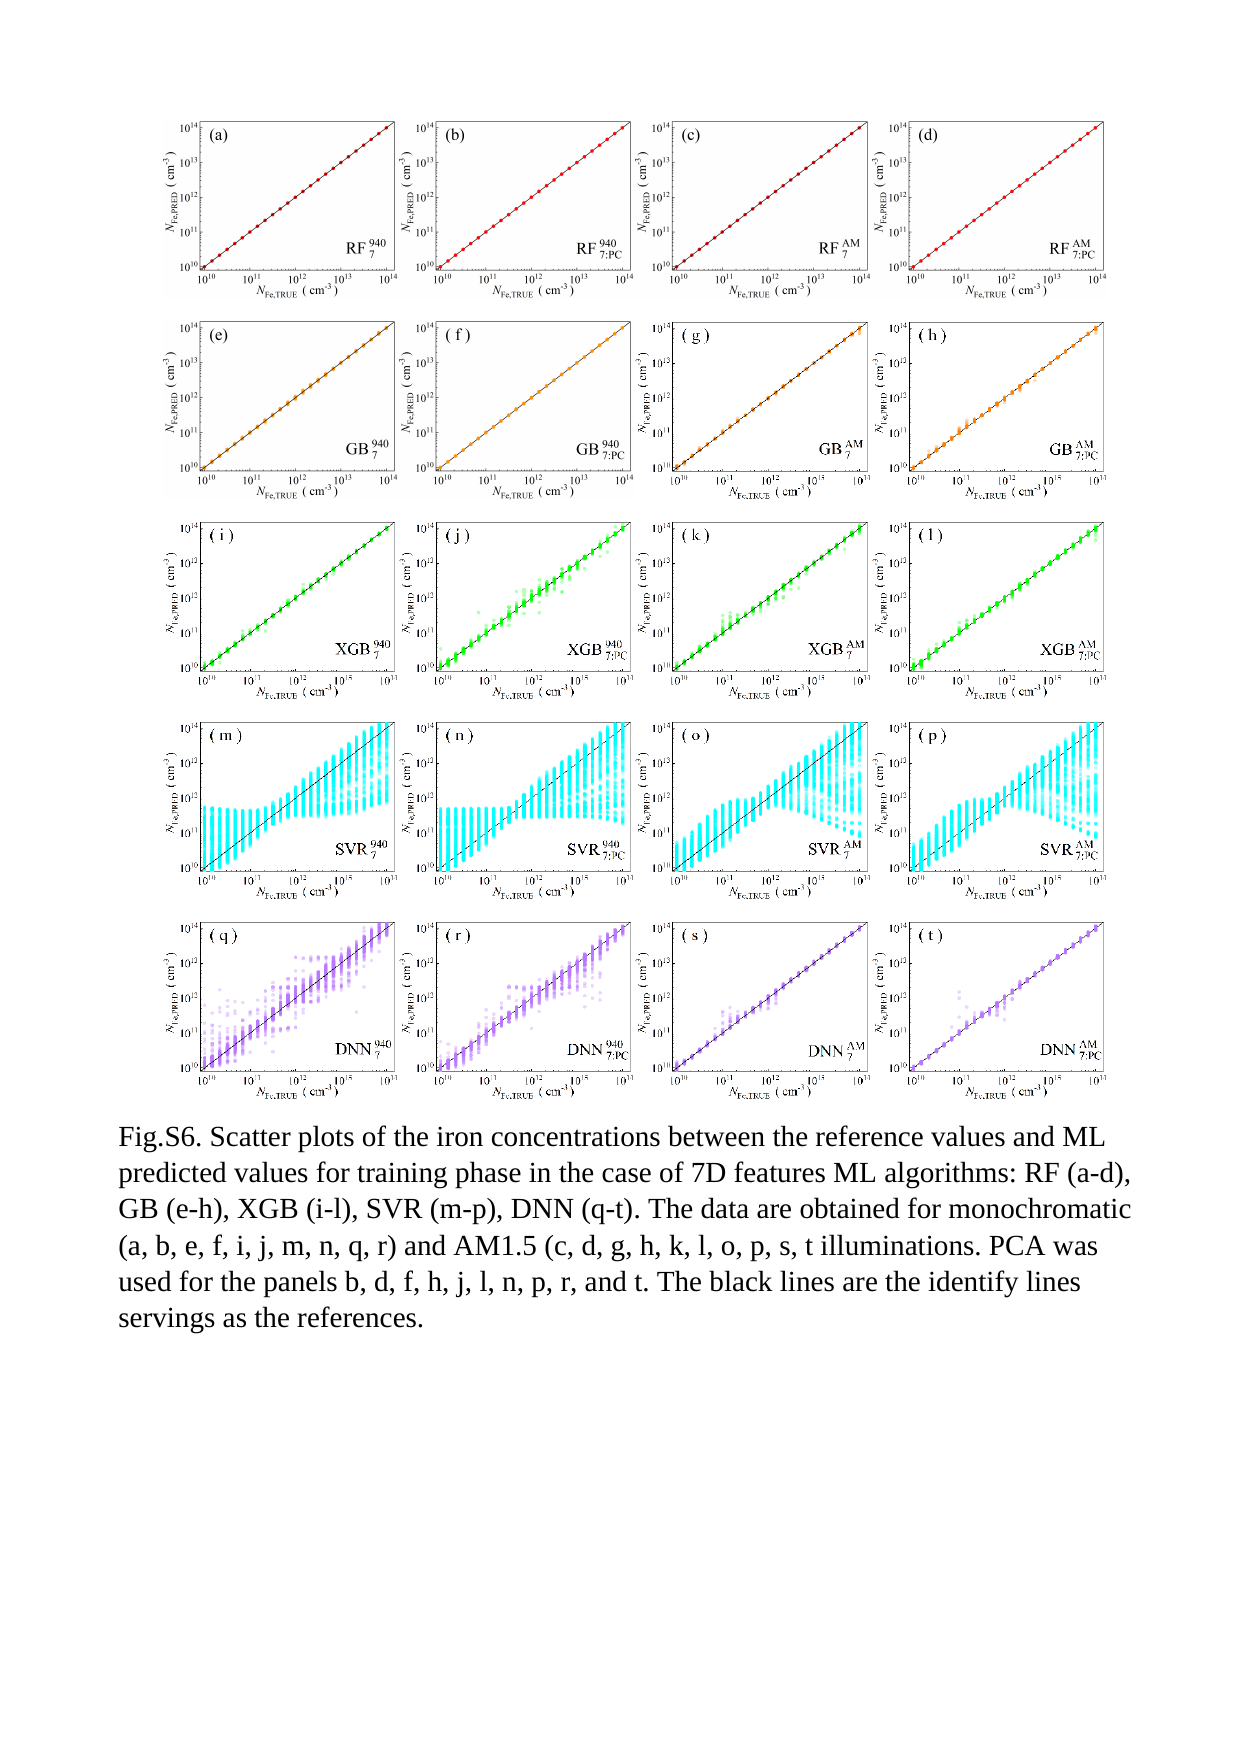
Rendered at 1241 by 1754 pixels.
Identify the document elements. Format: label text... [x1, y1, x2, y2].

picture [162, 718, 1108, 900]
text Fig.S6. Scatter plots of the iron concentrations between the reference values and ML predicted values for training phase in the case of 7D features ML algorithms: RF (a-d), GB (e-h), XGB (i-l), SVR (m-p), DNN (q-t). The data are obtained for monochromatic (a, b, e, f, i, j, m, n, q, r) and AM1.5 (c, d, g, h, k, l, o, p, s, t illuminations. PCA was used for the panels b, d, f, h, j, l, n, p, r, and t. The black lines are the identify lines servings as the references. [118, 1119, 1152, 1333]
picture [162, 918, 1108, 1100]
picture [162, 518, 1108, 700]
picture [162, 318, 1108, 500]
picture [162, 118, 1108, 299]
